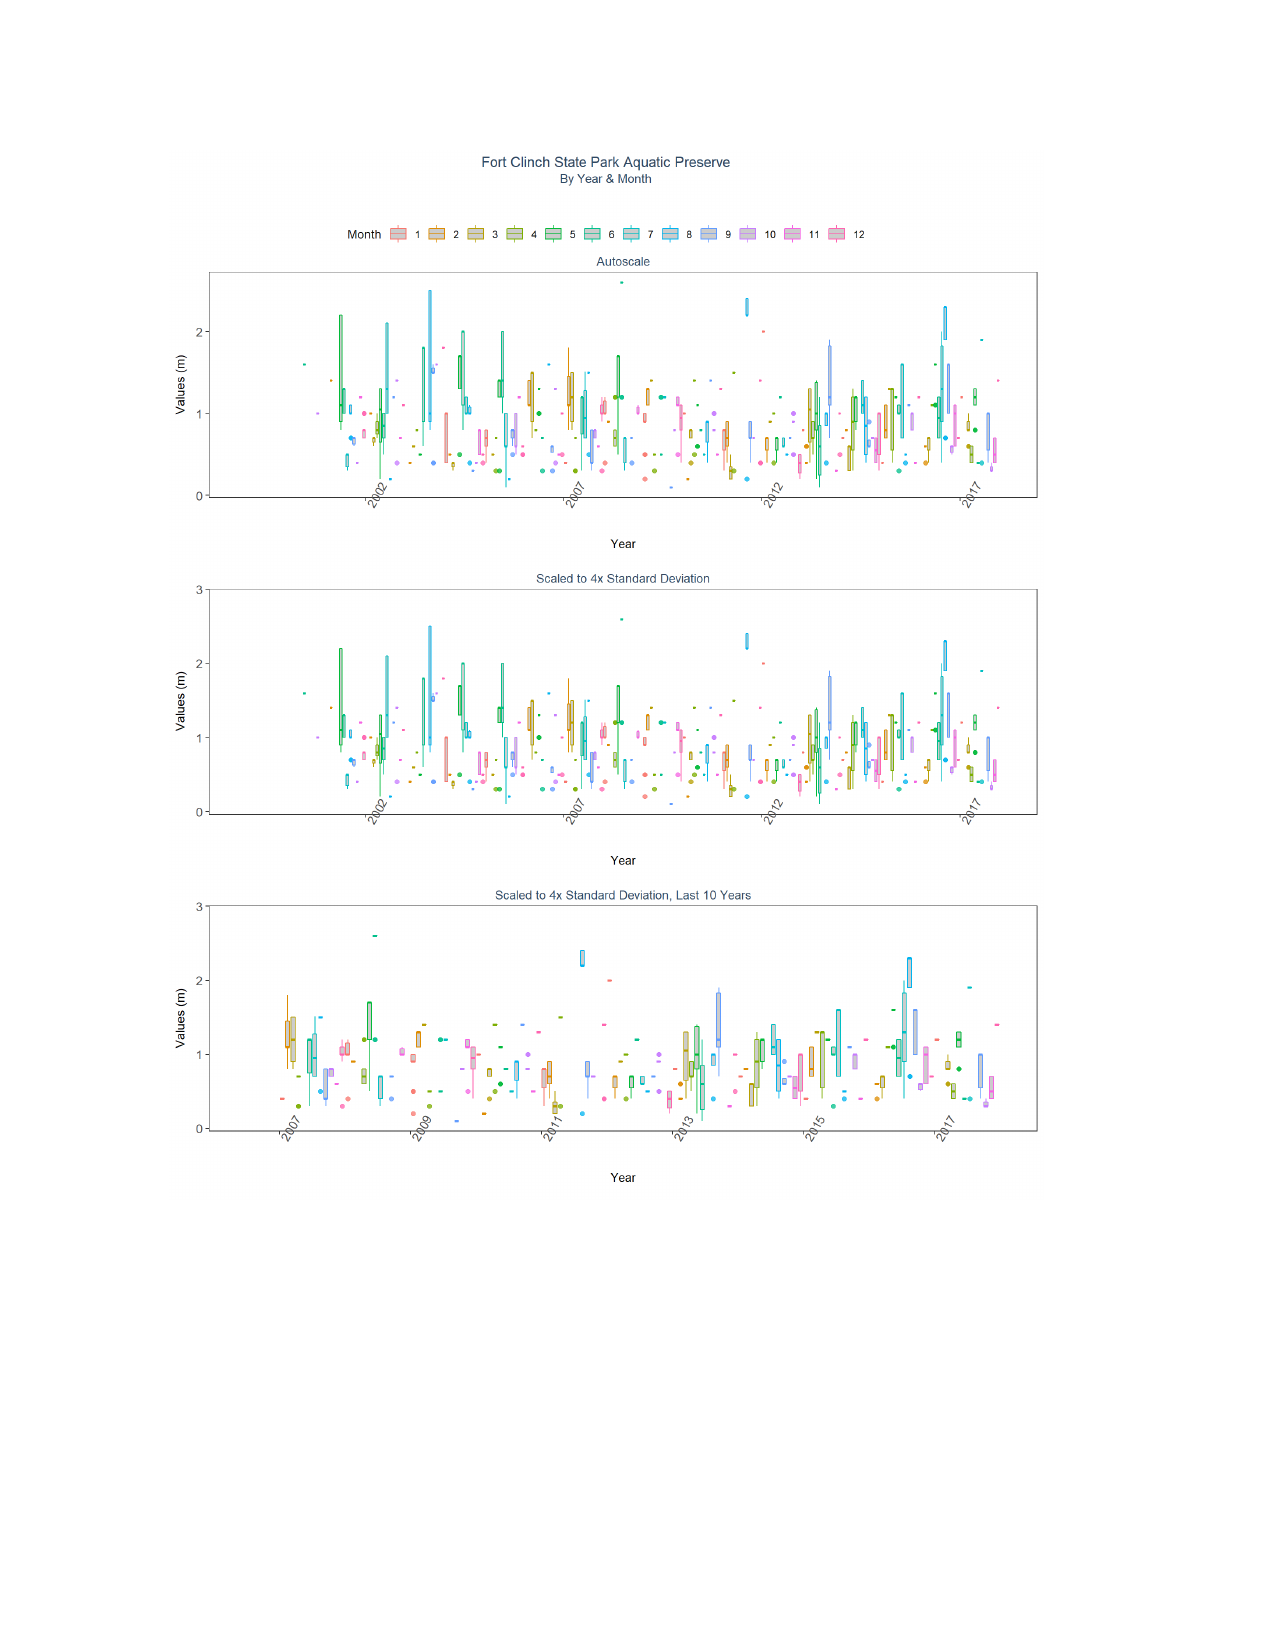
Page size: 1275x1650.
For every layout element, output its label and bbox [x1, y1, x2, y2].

picture [168, 150, 1044, 1200]
